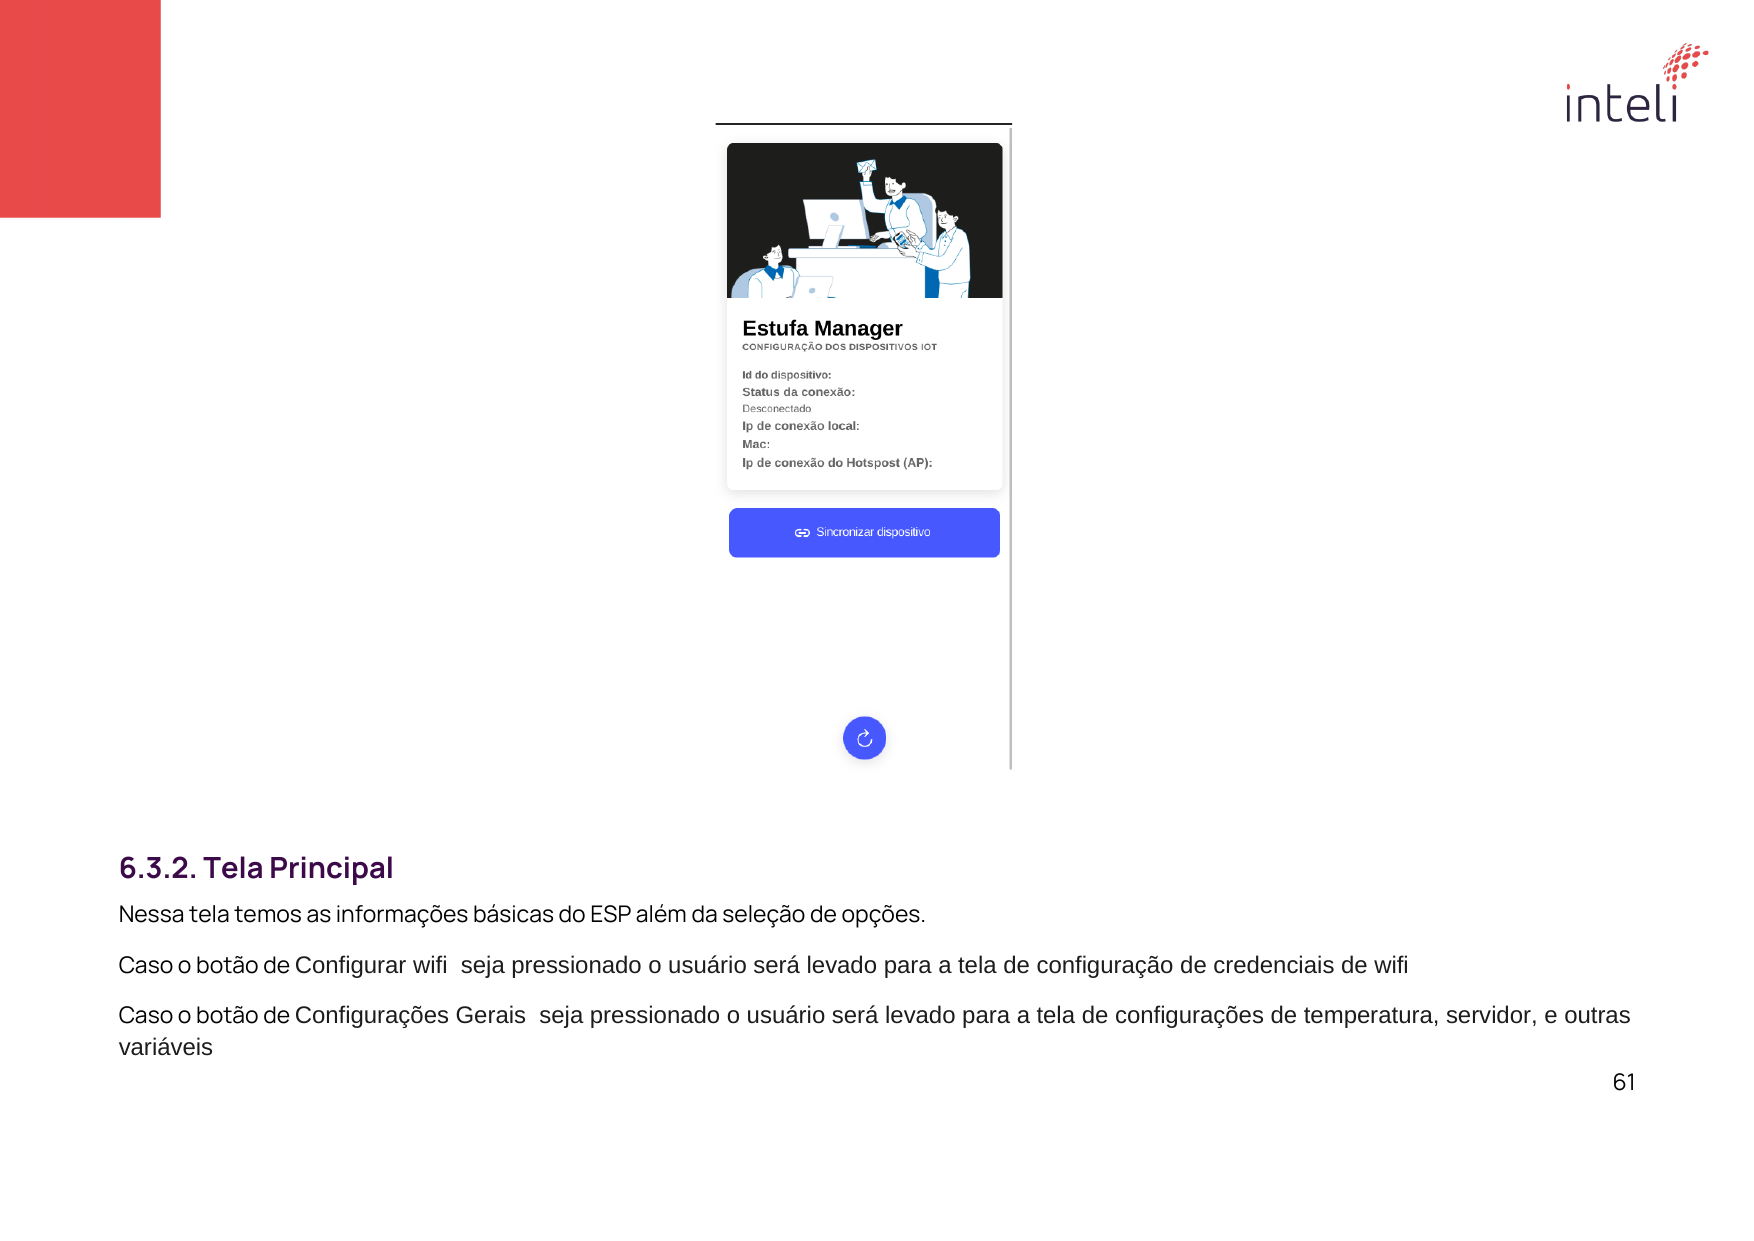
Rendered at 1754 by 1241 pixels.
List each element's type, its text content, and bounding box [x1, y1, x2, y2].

text Nessa tela temos as informações básicas do ESP além da seleção de opções. [118, 898, 1636, 930]
subtitle 6.3.2. Tela Principal [118, 804, 1636, 887]
picture [1566, 43, 1709, 122]
picture [0, 0, 161, 218]
text Caso o botão de Configurar wifi seja pressionado o usuário será levado para a tela de configuração de credenciais de wifi [118, 949, 1636, 980]
text Caso o botão de Configurações Gerais seja pressionado o usuário será levado para a tela de configurações de temperatura, servidor, e outras variáveis [118, 999, 1636, 1061]
picture [715, 123, 1013, 773]
